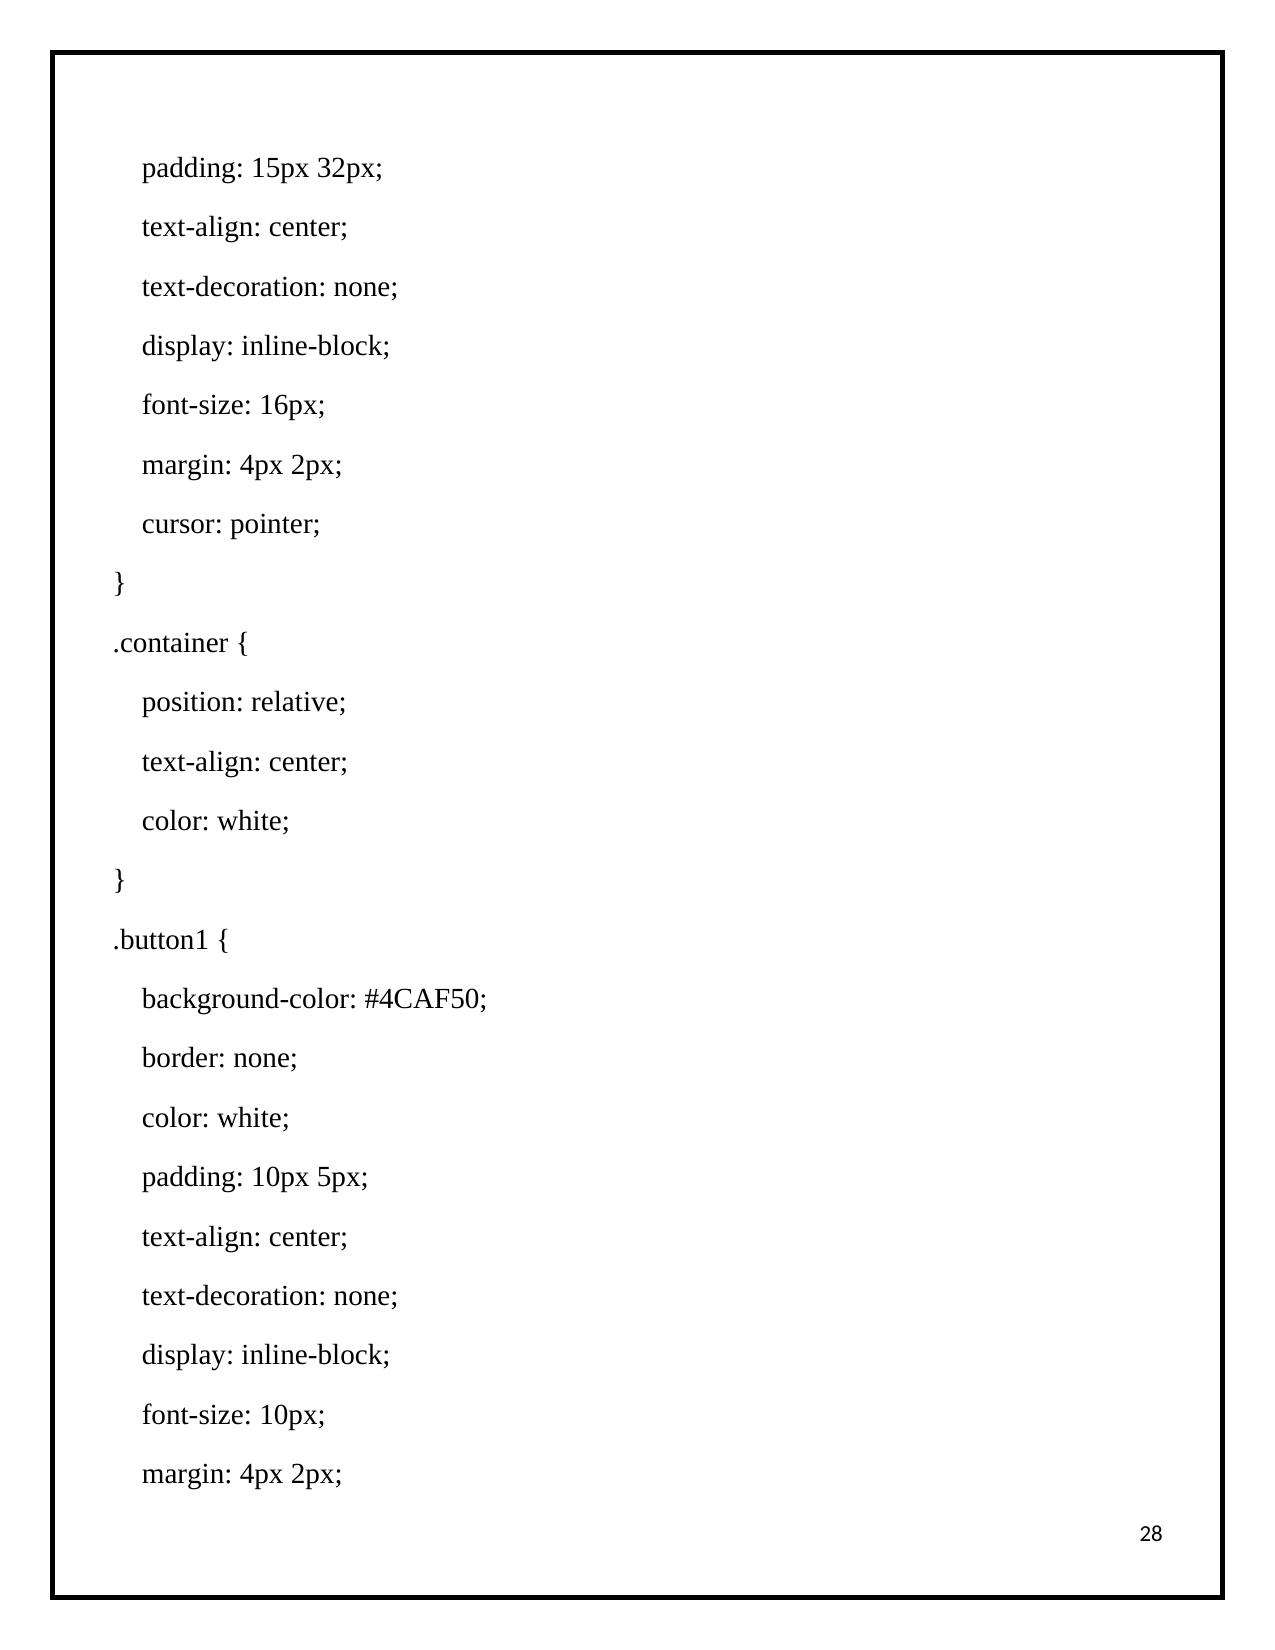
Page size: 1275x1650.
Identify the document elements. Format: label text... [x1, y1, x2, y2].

text border: none; [112, 1041, 1162, 1074]
text .button1 { [112, 922, 1162, 955]
text display: inline-block; [112, 328, 1162, 362]
text text-align: center; [112, 209, 1162, 243]
text padding: 10px 5px; [112, 1159, 1162, 1193]
text background-color: #4CAF50; [112, 981, 1162, 1015]
text padding: 15px 32px; [112, 150, 1162, 183]
text text-decoration: none; [112, 1278, 1162, 1312]
text } [112, 862, 1162, 896]
text } [112, 566, 1162, 599]
text color: white; [112, 803, 1162, 837]
text position: relative; [112, 684, 1162, 718]
text color: white; [112, 1100, 1162, 1133]
text margin: 4px 2px; [112, 1456, 1162, 1490]
text display: inline-block; [112, 1337, 1162, 1371]
text font-size: 10px; [112, 1397, 1162, 1430]
text margin: 4px 2px; [112, 447, 1162, 480]
text cursor: pointer; [112, 506, 1162, 540]
text text-decoration: none; [112, 269, 1162, 302]
text text-align: center; [112, 744, 1162, 777]
text font-size: 16px; [112, 387, 1162, 421]
text .container { [112, 625, 1162, 658]
text text-align: center; [112, 1219, 1162, 1252]
